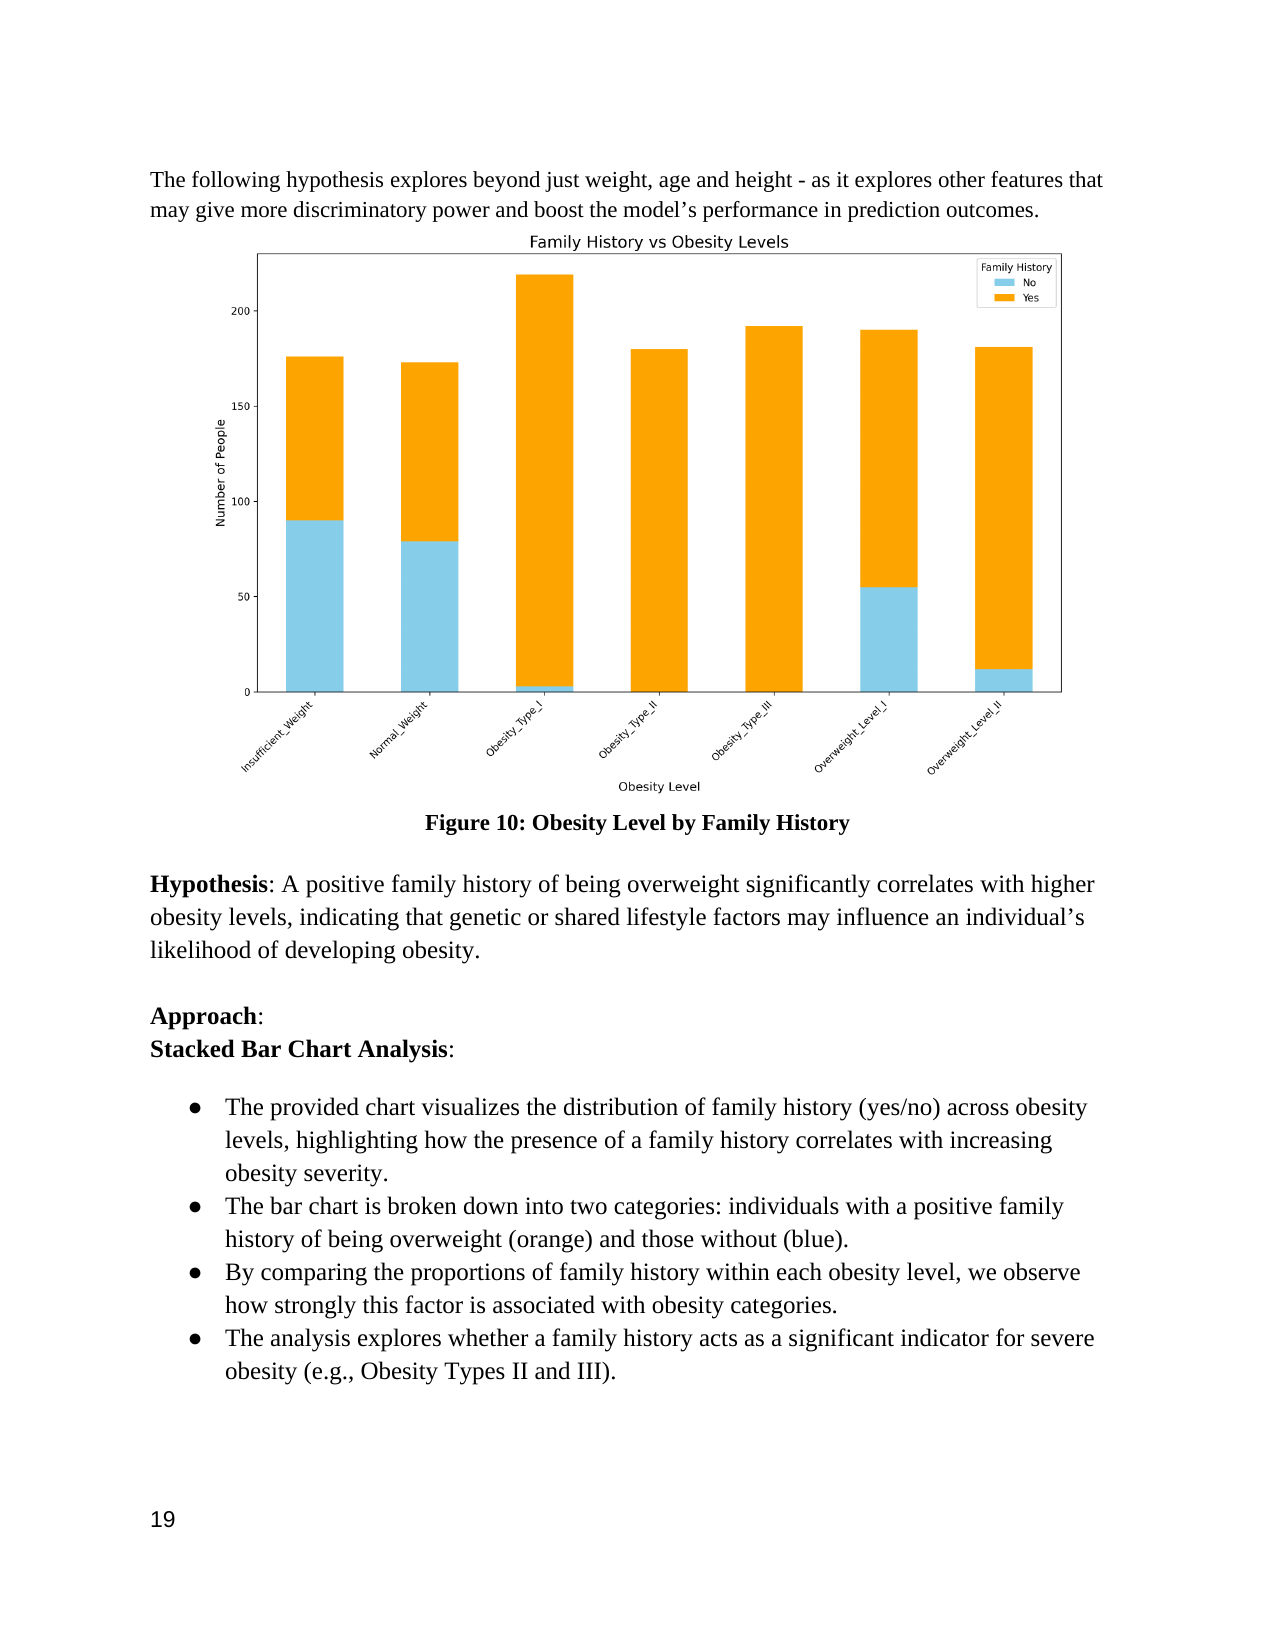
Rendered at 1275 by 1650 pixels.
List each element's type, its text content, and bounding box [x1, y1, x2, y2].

list The bar chart is broken down into two categories: individuals with a positive family history of being overweight (orange) and those without (blue). [187, 1191, 1125, 1253]
text The following hypothesis explores beyond just weight, age and height - as it explores other features that may give more discriminatory power and boost the model’s performance in prediction outcomes. [150, 166, 1125, 222]
text Stacked Bar Chart Analysis: [150, 1034, 1125, 1063]
list The provided chart visualizes the distribution of family history (yes/no) across obesity levels, highlighting how the presence of a family history correlates with increasing obesity severity. [187, 1092, 1125, 1187]
list The analysis explores whether a family history acts as a significant indicator for severe obesity (e.g., Obesity Types II and III). [187, 1323, 1125, 1385]
list By comparing the proportions of family history within each obesity level, we observe how strongly this factor is associated with obesity categories. [187, 1257, 1125, 1319]
picture [203, 226, 1072, 805]
text Approach: [150, 1001, 1125, 1030]
text Hypothesis: A positive family history of being overweight significantly correlates with higher obesity levels, indicating that genetic or shared lifestyle factors may influence an individual’s likelihood of developing obesity. [150, 869, 1125, 964]
text Figure 10: Obesity Level by Family History [150, 808, 1125, 835]
